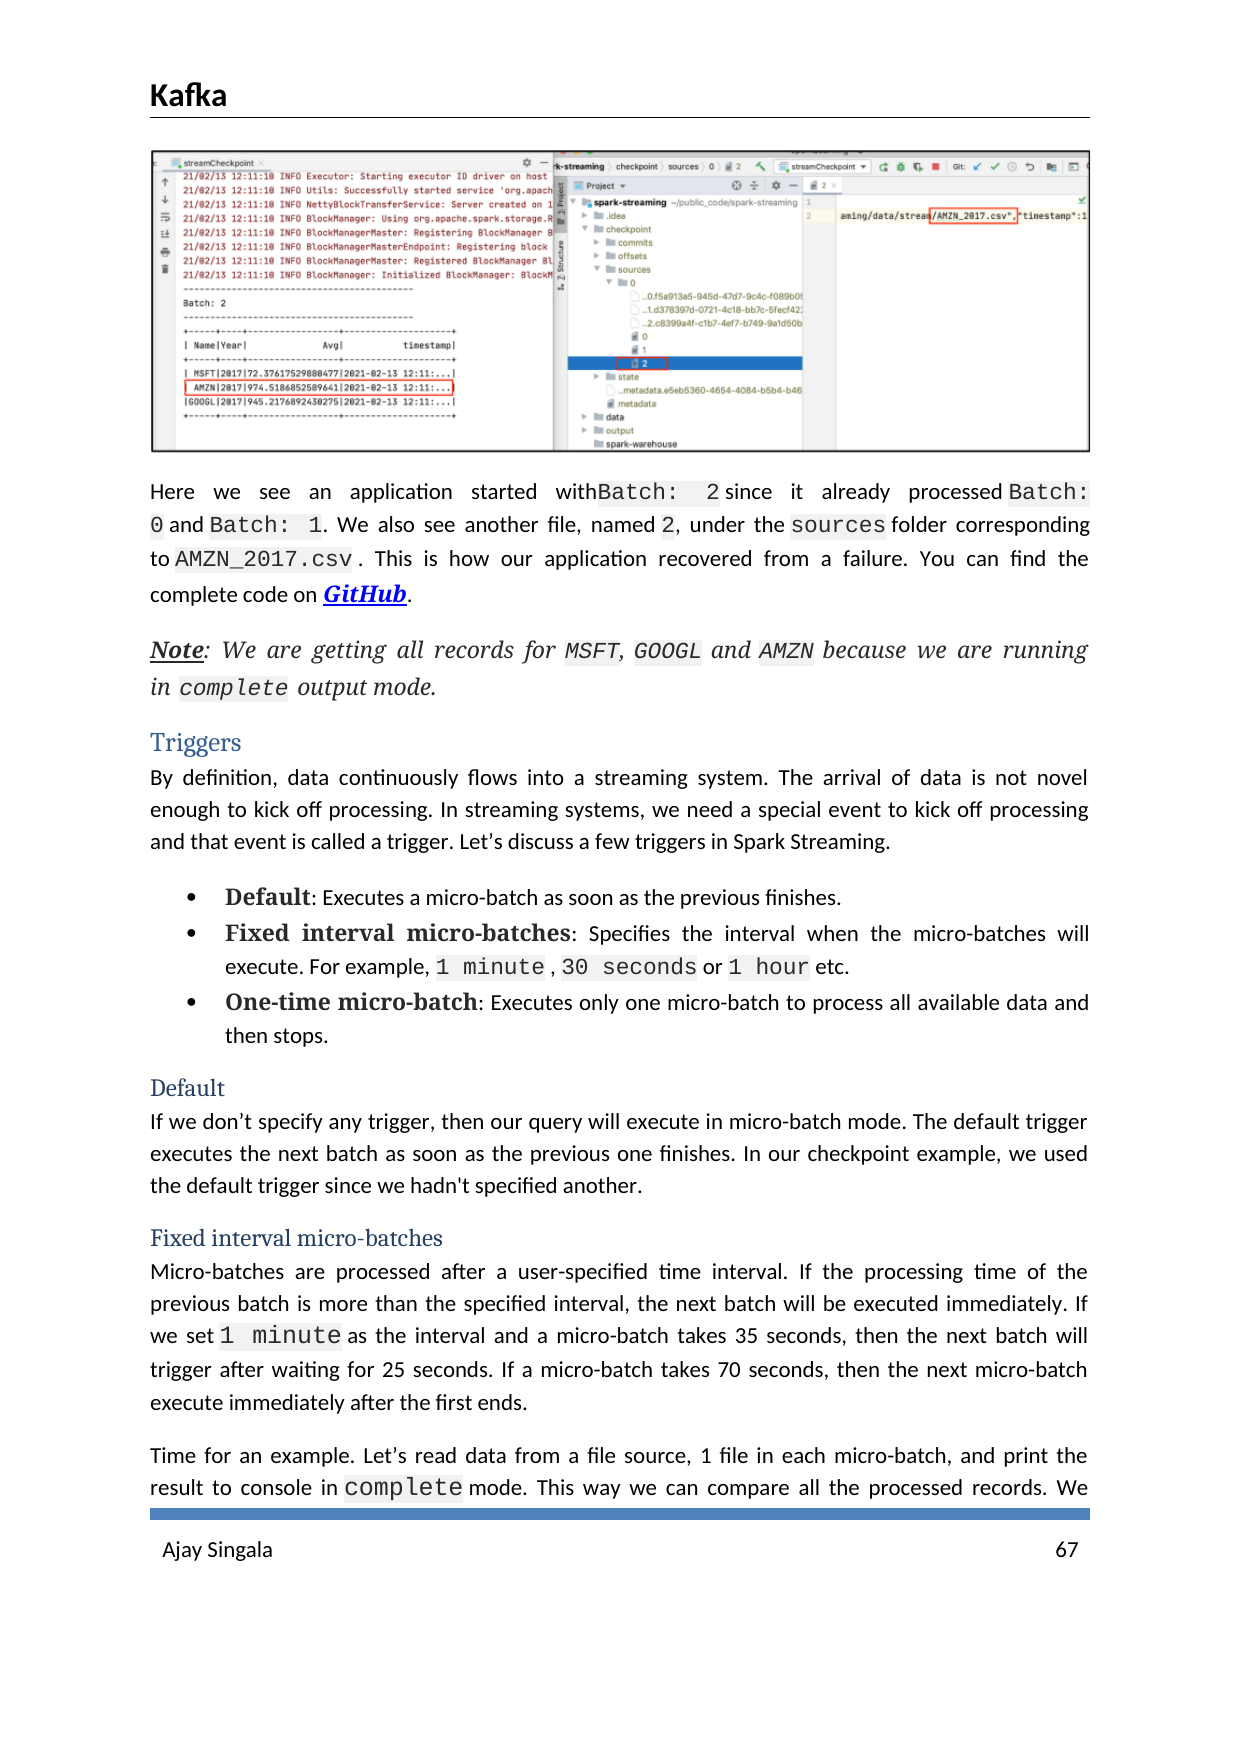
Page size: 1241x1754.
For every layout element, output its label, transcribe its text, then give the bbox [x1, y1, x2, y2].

text By definition, data continuously flows into a streaming system. The arrival of data is not novel enough to kick off processing. In streaming systems, we need a special event to kick off processing and that event is called a trigger. Let’s discuss a few triggers in Spark Streaming. [150, 763, 1090, 856]
picture [150, 150, 1091, 453]
list Fixed interval micro-batches: Specifies the interval when the micro-batches will execute. For example, 1 minute , 30 seconds or 1 hour etc. [187, 916, 1090, 981]
subtitle Triggers [150, 727, 1090, 758]
subtitle Default [150, 1074, 1090, 1103]
list Default: Executes a micro-batch as soon as the previous finishes. [187, 881, 1090, 912]
text Note: We are getting all records for MSFT, GOOGL and AMZN because we are running in complete output mode. [150, 634, 1090, 702]
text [150, 1441, 1090, 1503]
subtitle Fixed interval micro-batches [150, 1224, 1090, 1253]
text Micro-batches are processed after a user-specified time interval. If the processing time of the previous batch is more than the specified interval, the next batch will be executed immediately. If we set 1 minute as the interval and a micro-batch takes 35 seconds, then the next batch will trigger after waiting for 25 seconds. If a micro-batch takes 70 seconds, then the next micro-batch execute immediately after the first ends. [150, 1257, 1090, 1416]
text If we don’t specify any trigger, then our query will execute in micro-batch mode. The default trigger executes the next batch as soon as the previous one finishes. In our checkpoint example, we used the default trigger since we hadn't specified another. [150, 1107, 1090, 1199]
text Here we see an application started withBatch: 2 since it already processed Batch: 0 and Batch: 1. We also see another file, named 2, under the sources folder corresponding to AMZN_2017.csv . This is how our application recovered from a failure. You can find the complete code on GitHub. [150, 477, 1090, 609]
list One-time micro-batch: Executes only one micro-batch to process all available data and then stops. [187, 985, 1090, 1049]
